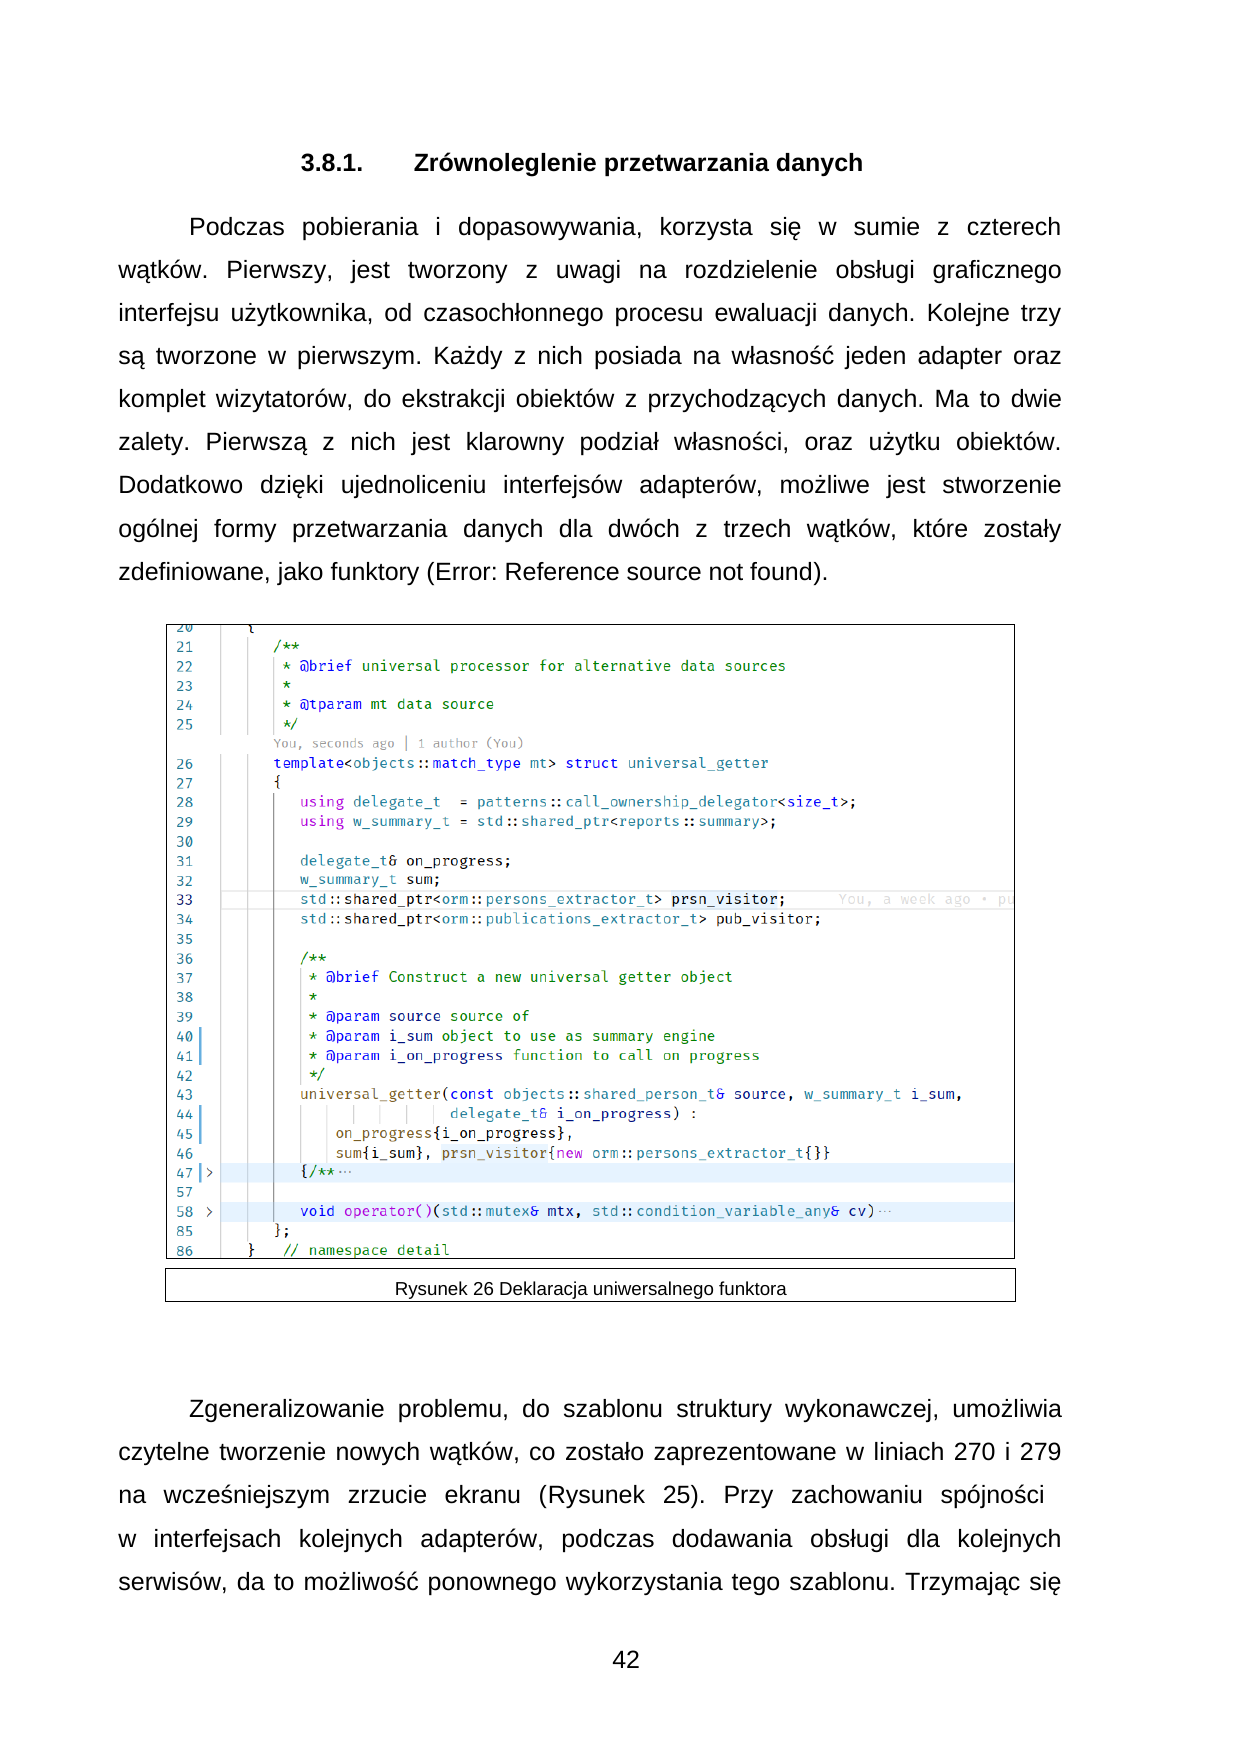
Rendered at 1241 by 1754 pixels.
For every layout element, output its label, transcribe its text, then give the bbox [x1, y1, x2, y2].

picture [167, 625, 1014, 1258]
subtitle Zrównoleglenie przetwarzania danych [230, 148, 1063, 176]
